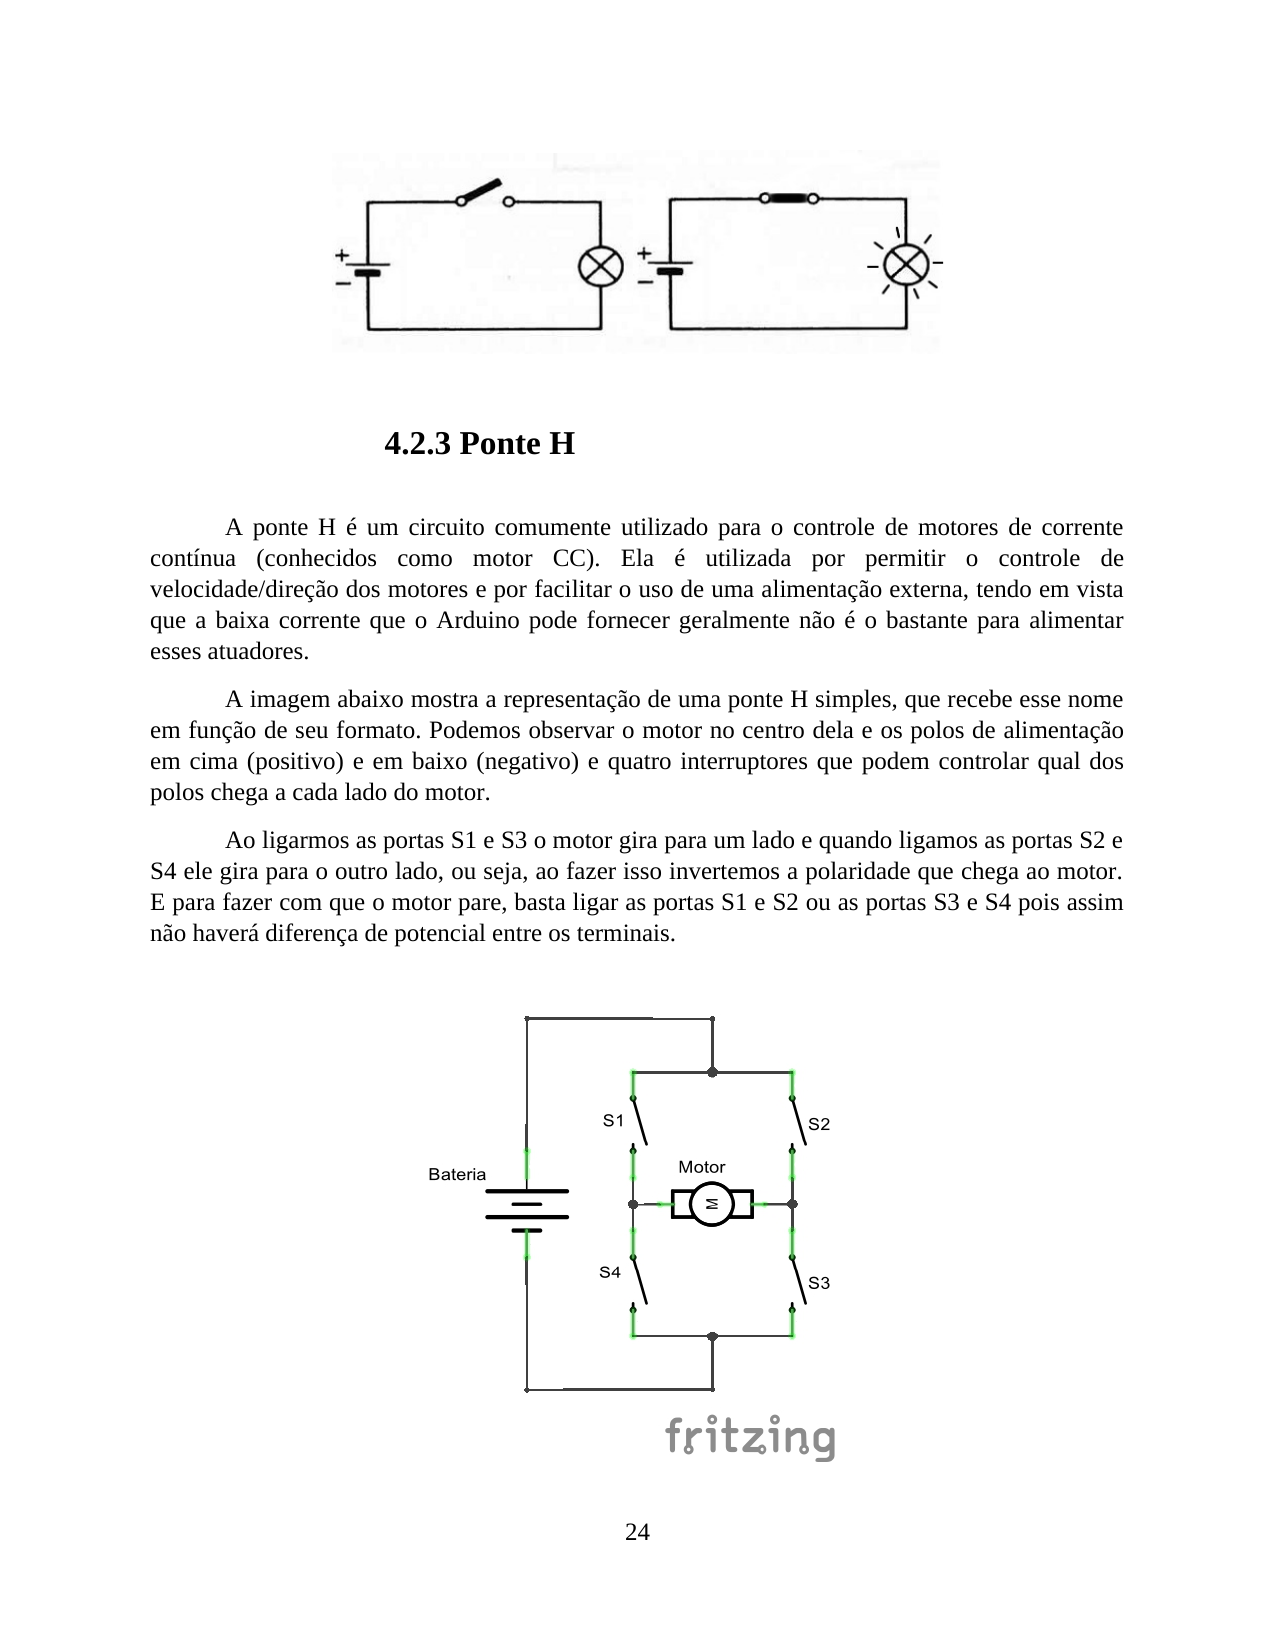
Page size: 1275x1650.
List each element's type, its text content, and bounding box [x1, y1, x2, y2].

text Ao ligarmos as portas S1 e S3 o motor gira para um lado e quando ligamos as portas S2 e S4 ele gira para o outro lado, ou seja, ao fazer isso invertemos a polaridade que chega ao motor. E para fazer com que o motor pare, basta ligar as portas S1 e S2 ou as portas S3 e S4 pois assim não haverá diferença de potencial entre os terminais. [150, 825, 1125, 947]
list Ponte H [384, 423, 1125, 461]
picture [428, 1013, 847, 1462]
text A imagem abaixo mostra a representação de uma ponte H simples, que recebe esse nome em função de seu formato. Podemos observar o motor no centro dela e os polos de alimentação em cima (positivo) e em baixo (negativo) e quatro interruptores que podem controlar qual dos polos chega a cada lado do motor. [150, 684, 1125, 806]
picture [331, 150, 944, 354]
text A ponte H é um circuito comumente utilizado para o controle de motores de corrente contínua (conhecidos como motor CC). Ela é utilizada por permitir o controle de velocidade/direção dos motores e por facilitar o uso de uma alimentação externa, tendo em vista que a baixa corrente que o Arduino pode fornecer geralmente não é o bastante para alimentar esses atuadores. [150, 512, 1125, 665]
